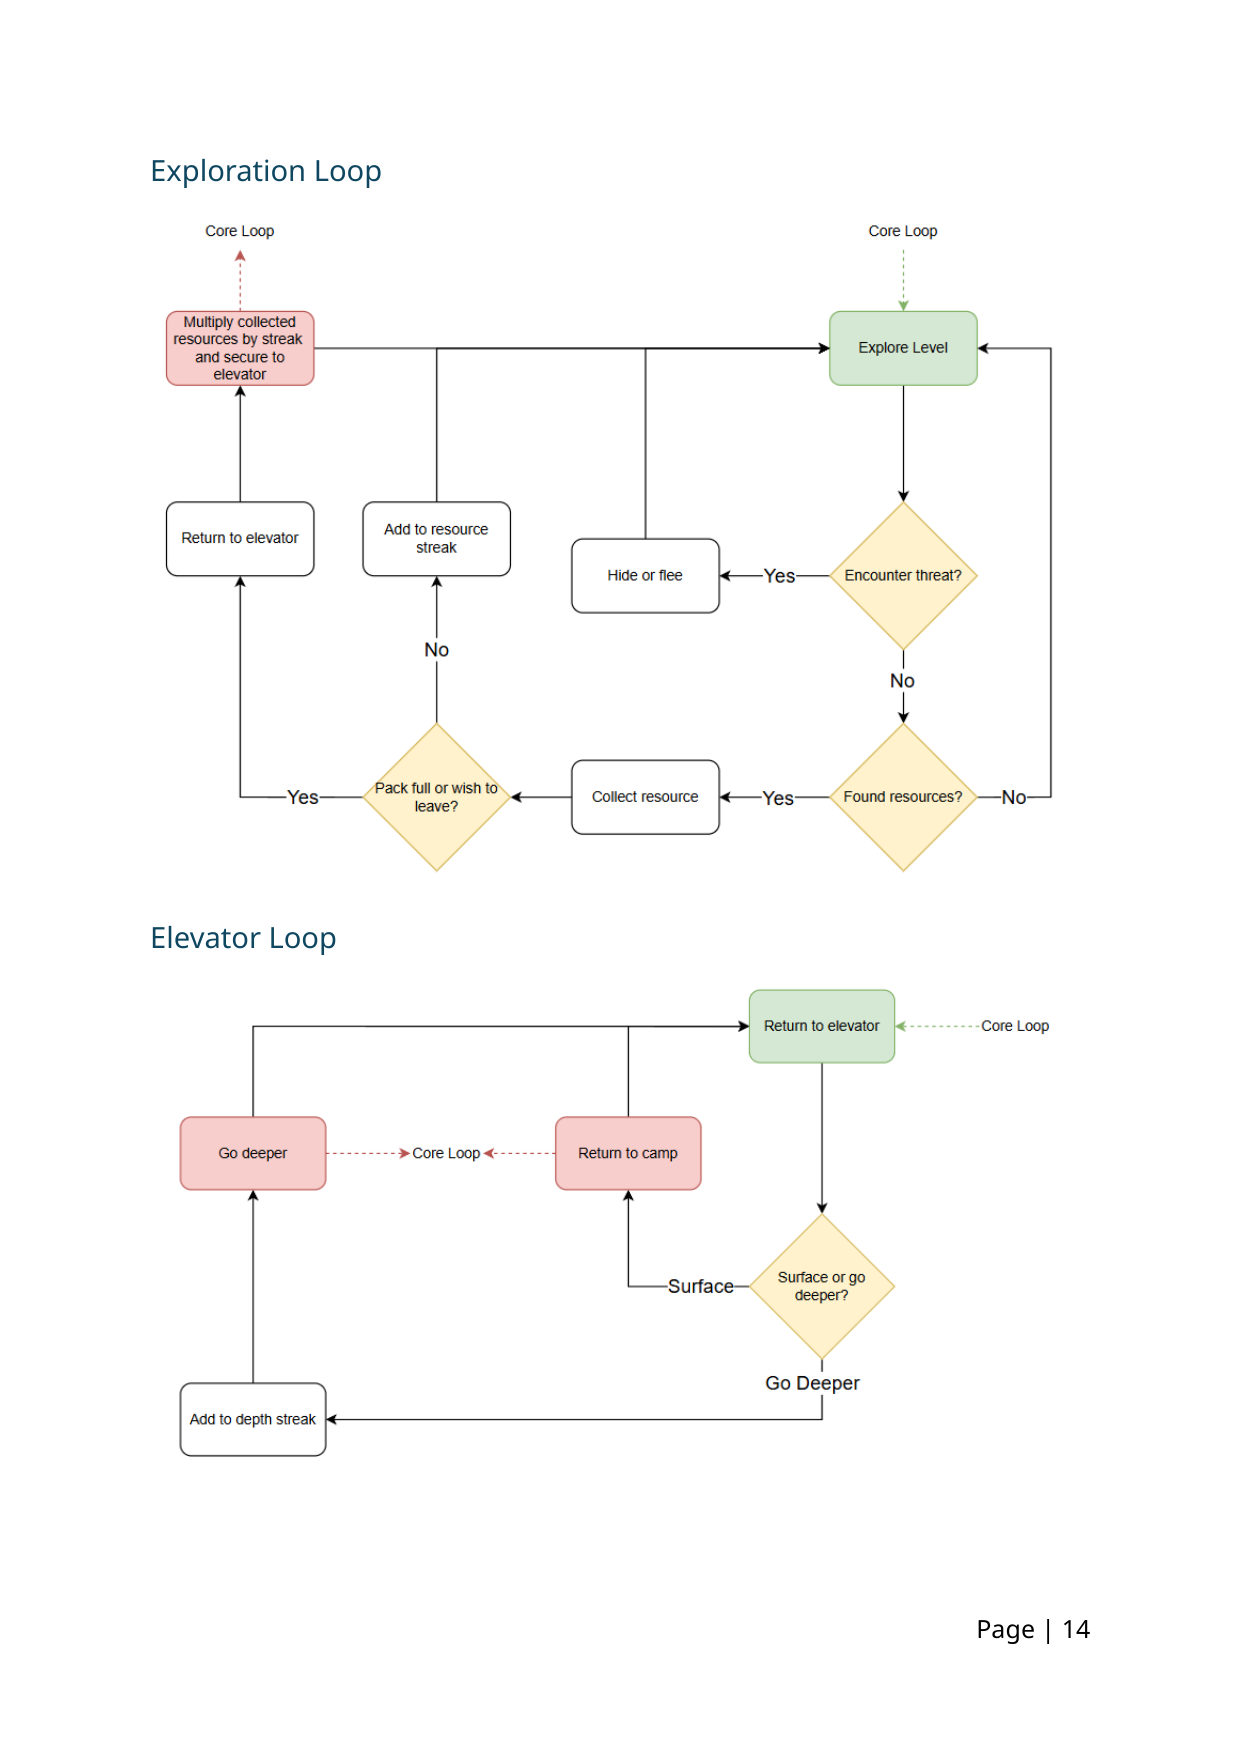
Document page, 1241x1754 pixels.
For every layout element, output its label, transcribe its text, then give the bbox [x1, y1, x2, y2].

picture [150, 203, 1091, 896]
subtitle Exploration Loop [150, 150, 1090, 190]
picture [150, 971, 1091, 1497]
subtitle Elevator Loop [150, 917, 1090, 957]
